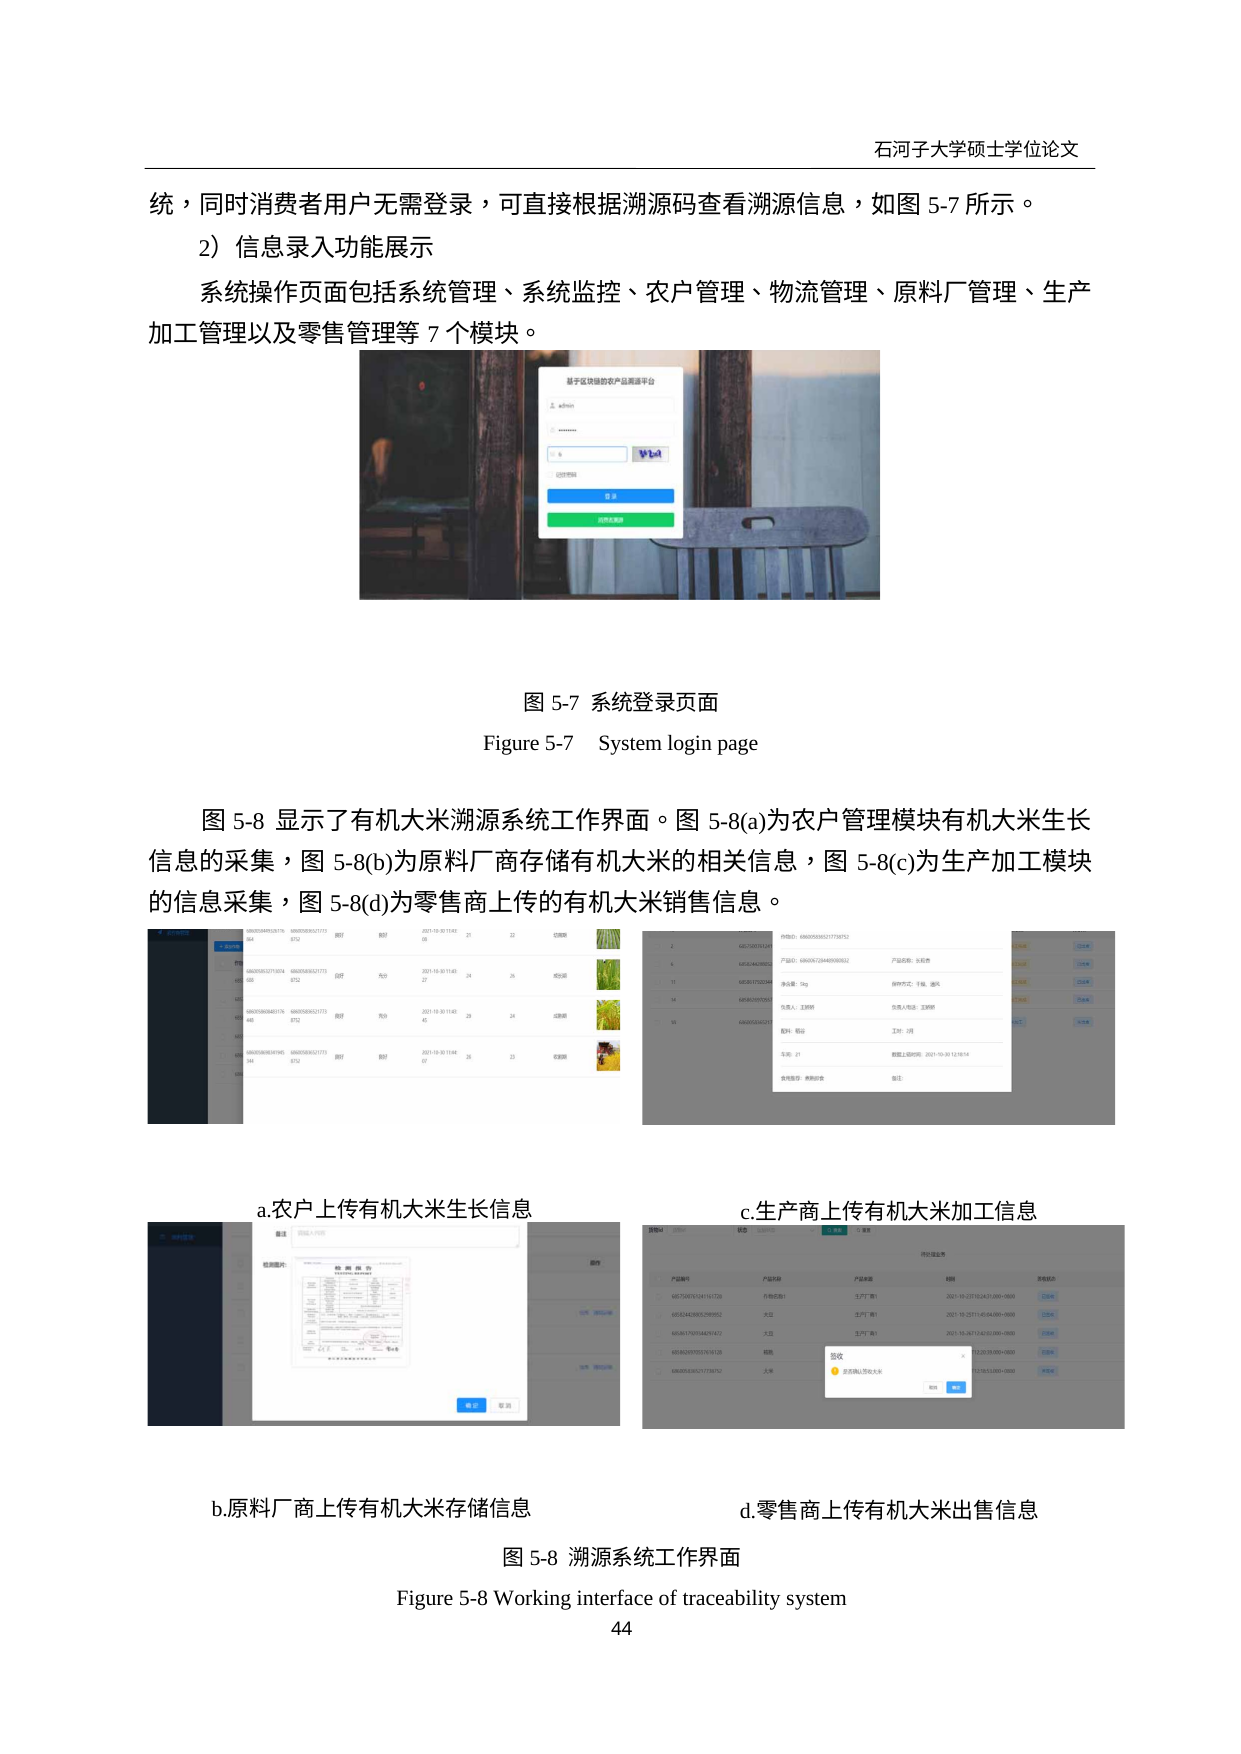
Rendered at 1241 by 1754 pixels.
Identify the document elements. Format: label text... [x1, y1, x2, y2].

picture [147, 929, 621, 1124]
text b.原料厂商上传有机大米存储信息 [211, 1498, 632, 1521]
text 2）信息录入功能展示 [198, 232, 1125, 263]
text 统，同时消费者用户无需登录，可直接根据溯源码查看溯源信息，如图 5-7 所示。 [149, 189, 1125, 220]
picture [642, 1225, 1125, 1429]
text 图 5-8 显示了有机大米溯源系统工作界面。图 5-8(a)为农户管理模块有机大米生长 信息的采集，图 5-8(b)为原料厂商存储有机大米的相关信息，图 5-8(c)为生产加工模块 的信息采集，图 5-8(d)为零售商上传的有机大米销售信息。 [149, 803, 1093, 919]
text 图 5-7 系统登录页面 [524, 688, 1125, 716]
text Figure 5-8 Working interface of traceability system [396, 1589, 1125, 1609]
picture [642, 931, 1116, 1125]
picture [358, 350, 881, 600]
text d.零售商上传有机大米出售信息 [739, 1501, 1125, 1523]
picture [147, 1222, 621, 1426]
text a.农户上传有机大米生长信息 [257, 1196, 632, 1223]
text c.生产商上传有机大米加工信息 [740, 1198, 1125, 1225]
text Figure 5-7 System login page [483, 735, 1125, 755]
text 图 5-8 溯源系统工作界面 [502, 1543, 1125, 1570]
text 系统操作页面包括系统管理、系统监控、农户管理、物流管理、原料厂管理、生产 加工管理以及零售管理等 7 个模块。 [149, 274, 1093, 350]
